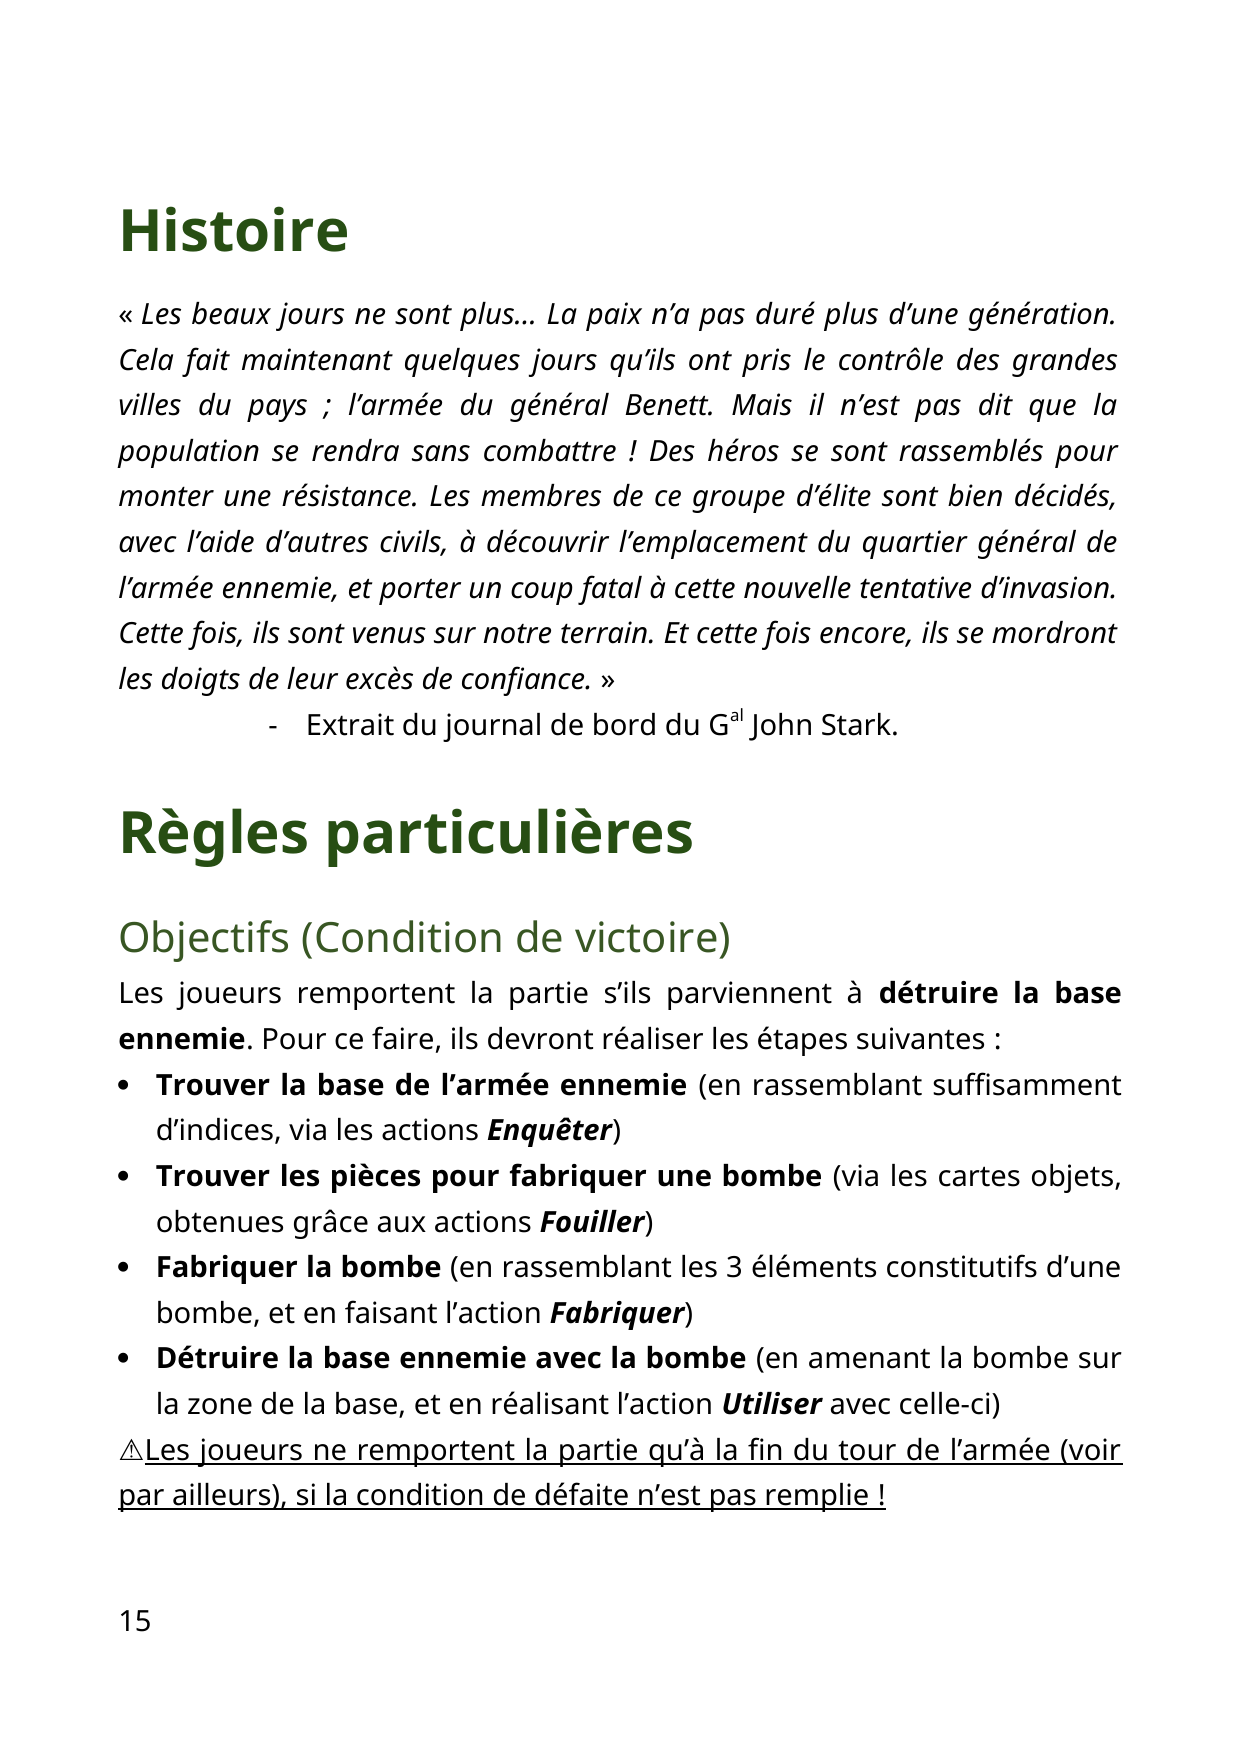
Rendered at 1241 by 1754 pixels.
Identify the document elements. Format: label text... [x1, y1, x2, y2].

list Trouver la base de l’armée ennemie (en rassemblant suffisamment d’indices, via les actions Enquêter) [118, 1064, 1122, 1149]
list Fabriquer la bombe (en rassemblant les 3 éléments constitutifs d’une bombe, et en faisant l’action Fabriquer) [118, 1246, 1122, 1332]
list Trouver les pièces pour fabriquer une bombe (via les cartes objets, obtenues grâce aux actions Fouiller) [118, 1155, 1122, 1241]
text « Les beaux jours ne sont plus... La paix n’a pas duré plus d’une génération. Cela fait maintenant quelques jours qu’ils ont pris le contrôle des grandes villes du pays ; l’armée du général Benett. Mais il n’est pas dit que la population se rendra sans combattre ! Des héros se sont rassemblés pour monter une résistance. Les membres de ce groupe d’élite sont bien décidés, avec l’aide d’autres civils, à découvrir l’emplacement du quartier général de l’armée ennemie, et porter un coup fatal à cette nouvelle tentative d’invasion. Cette fois, ils sont venus sur notre terrain. Et cette fois encore, ils se mordront les doigts de leur excès de confiance. » [118, 293, 1122, 698]
list Extrait du journal de bord du Gal John Stark. [268, 704, 1122, 743]
list Détruire la base ennemie avec la bombe (en amenant la bombe sur la zone de la base, et en réalisant l’action Utiliser avec celle-ci) [118, 1338, 1122, 1423]
subtitle Histoire [118, 189, 1122, 269]
subtitle Objectifs (Condition de victoire) [118, 907, 1122, 964]
subtitle Règles particulières [118, 791, 1122, 871]
text ⚠Les joueurs ne remportent la partie qu’à la fin du tour de l’armée (voir par ailleurs), si la condition de défaite n’est pas remplie ! [118, 1429, 1122, 1514]
text Les joueurs remportent la partie s’ils parviennent à détruire la base ennemie. Pour ce faire, ils devront réaliser les étapes suivantes : [118, 973, 1122, 1058]
